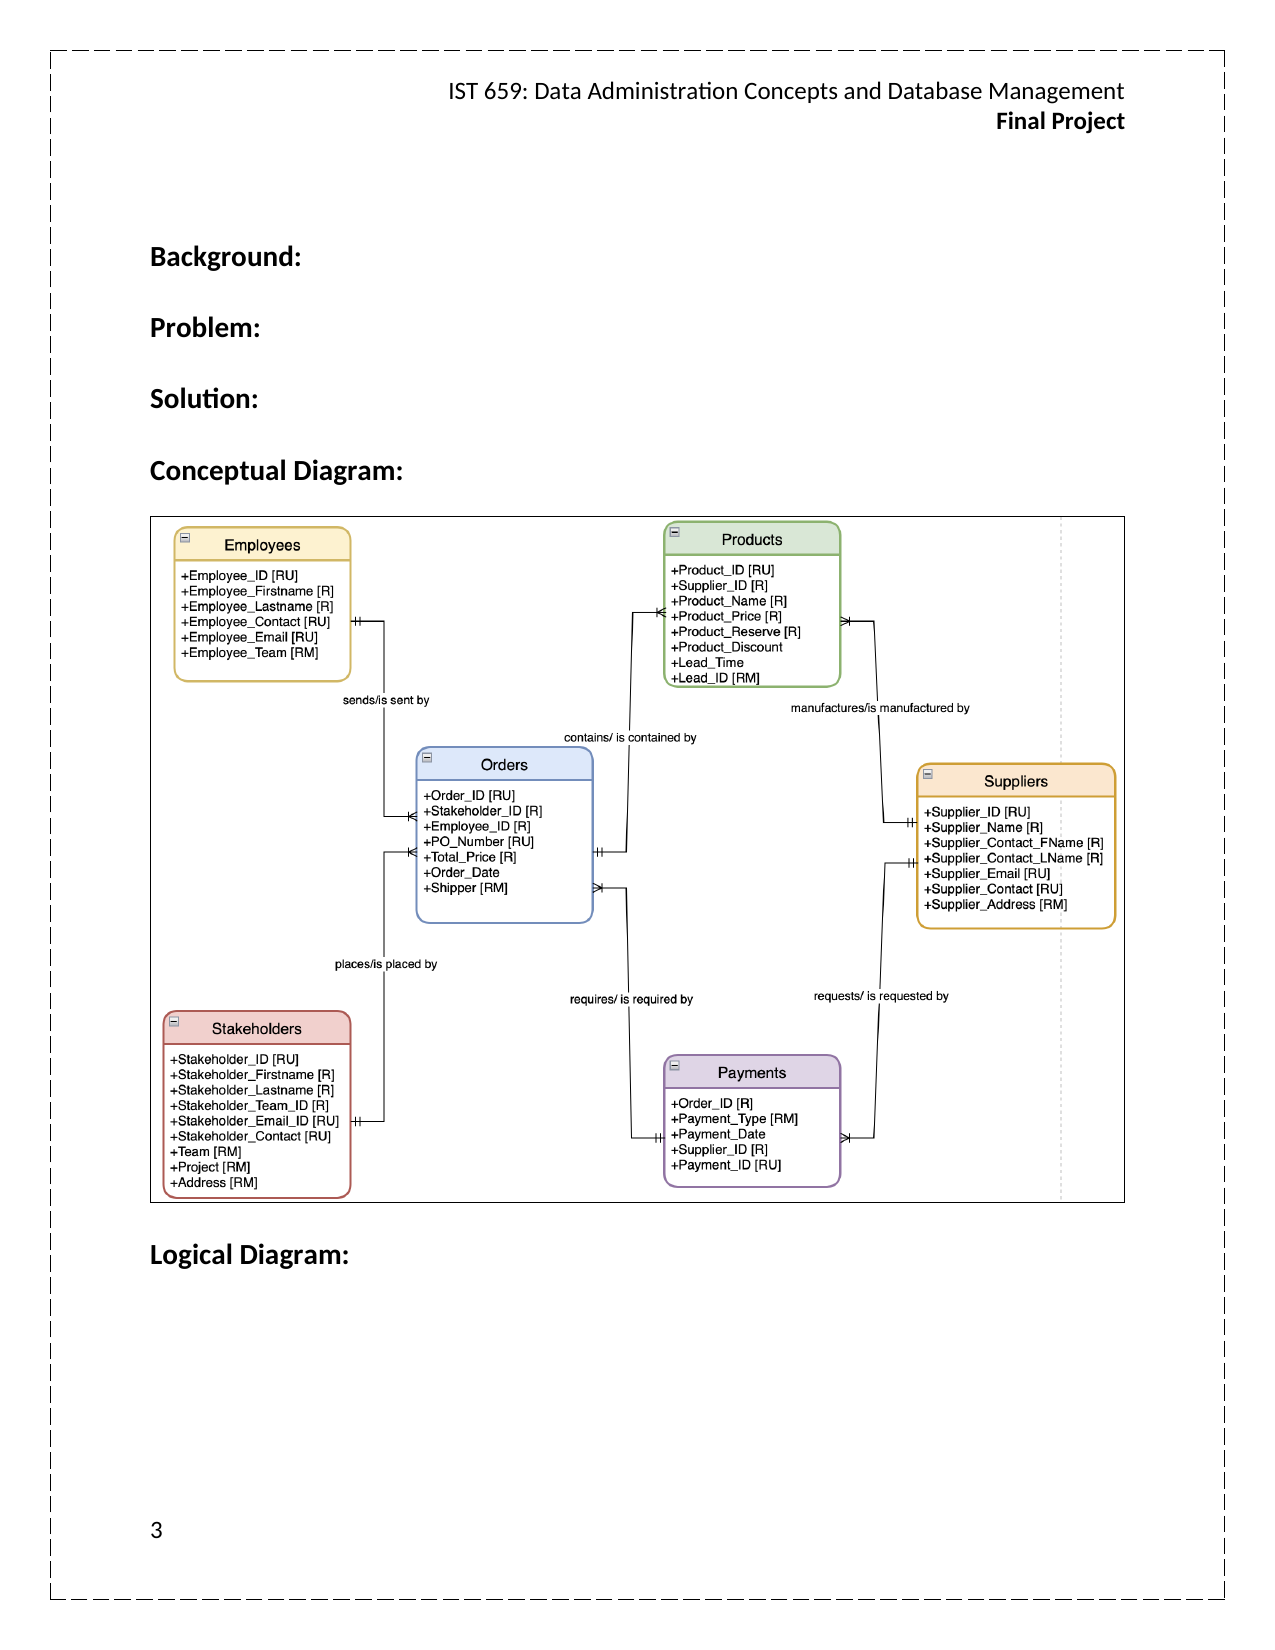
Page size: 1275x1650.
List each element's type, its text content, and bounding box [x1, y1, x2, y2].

text Conceptual Diagram: [150, 452, 1125, 487]
text Logical Diagram: [150, 1236, 1125, 1272]
text Problem: [150, 309, 1125, 345]
picture [151, 517, 1124, 1202]
text Solution: [150, 380, 1125, 416]
text Background: [150, 238, 1125, 273]
